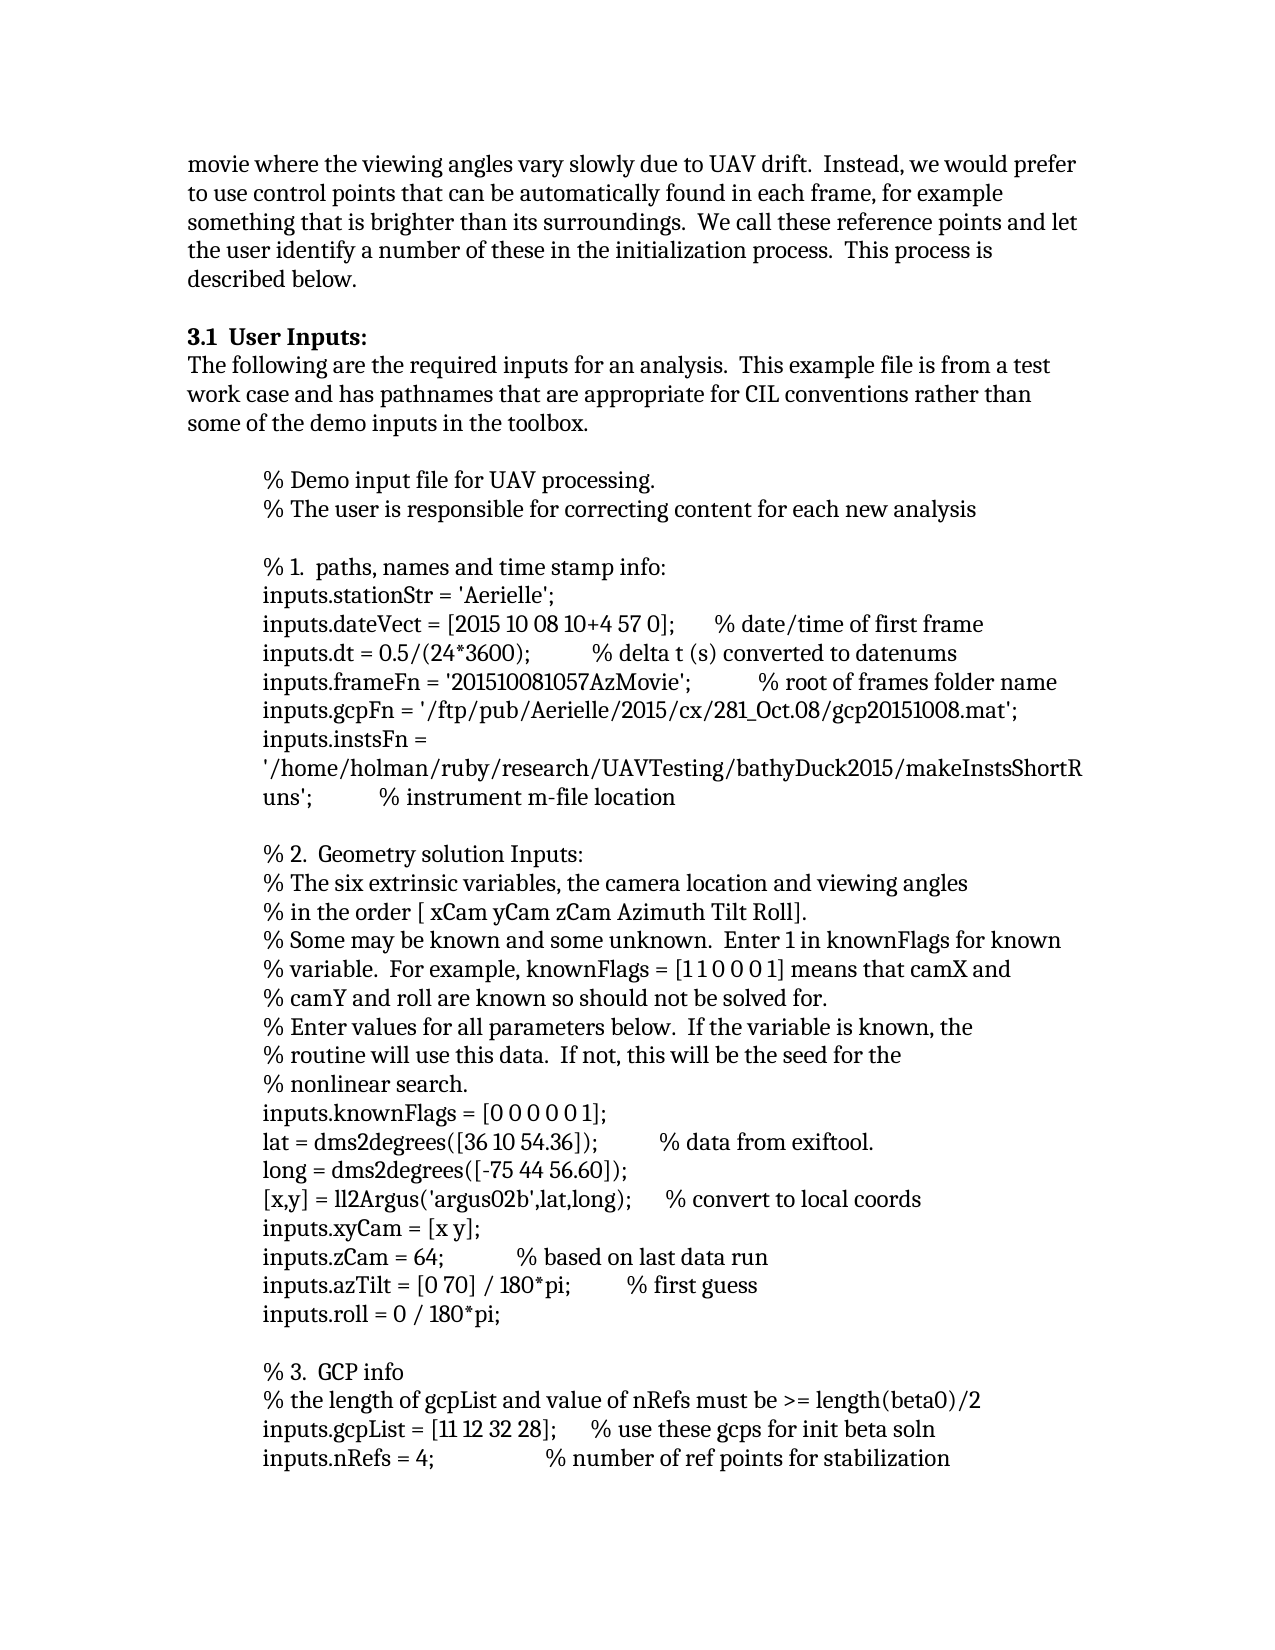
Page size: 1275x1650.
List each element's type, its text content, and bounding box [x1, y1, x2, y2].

text inputs.zCam = 64; % based on last data run [262, 1242, 1087, 1271]
text % in the order [ xCam yCam zCam Azimuth Tilt Roll]. [262, 897, 1087, 926]
text % The six extrinsic variables, the camera location and viewing angles [262, 869, 1087, 897]
text The following are the required inputs for an analysis. This example file is from a test work case and has pathnames that are appropriate for CIL conventions rather than some of the demo inputs in the toolbox. [187, 351, 1087, 437]
text inputs.dateVect = [2015 10 08 10+4 57 0]; % date/time of first frame [262, 610, 1087, 639]
text inputs.gcpList = [11 12 32 28]; % use these gcps for init beta soln [262, 1415, 1087, 1444]
text % variable. For example, knownFlags = [1 1 0 0 0 1] means that camX and [262, 955, 1087, 984]
text % camY and roll are known so should not be solved for. [262, 984, 1087, 1012]
text inputs.stationStr = 'Aerielle'; [262, 581, 1087, 610]
text [x,y] = ll2Argus('argus02b',lat,long); % convert to local coords [262, 1185, 1087, 1214]
text % Some may be known and some unknown. Enter 1 in knownFlags for known [262, 926, 1087, 955]
text inputs.instsFn = '/home/holman/ruby/research/UAVTesting/bathyDuck2015/makeInstsShortRuns'; % instrument m-file location [262, 725, 1087, 811]
text 3.1 User Inputs: [187, 322, 1087, 351]
text % the length of gcpList and value of nRefs must be >= length(beta0)/2 [262, 1386, 1087, 1415]
text % Enter values for all parameters below. If the variable is known, the [262, 1012, 1087, 1041]
text % 3. GCP info [262, 1357, 1087, 1386]
text inputs.frameFn = '201510081057AzMovie'; % root of frames folder name [262, 667, 1087, 696]
text inputs.nRefs = 4; % number of ref points for stabilization [262, 1444, 1087, 1472]
text % routine will use this data. If not, this will be the seed for the [262, 1041, 1087, 1070]
text inputs.dt = 0.5/(24*3600); % delta t (s) converted to datenums [262, 639, 1087, 667]
text inputs.azTilt = [0 70] / 180*pi; % first guess [262, 1271, 1087, 1300]
text inputs.roll = 0 / 180*pi; [262, 1300, 1087, 1329]
text % The user is responsible for correcting content for each new analysis [262, 495, 1087, 524]
text % Demo input file for UAV processing. [262, 466, 1087, 495]
text inputs.knownFlags = [0 0 0 0 0 1]; [262, 1099, 1087, 1127]
text inputs.gcpFn = '/ftp/pub/Aerielle/2015/cx/281_Oct.08/gcp20151008.mat'; [262, 696, 1087, 725]
text lat = dms2degrees([36 10 54.36]); % data from exiftool. [262, 1127, 1087, 1156]
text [187, 150, 1087, 294]
text % nonlinear search. [262, 1070, 1087, 1099]
text % 2. Geometry solution Inputs: [262, 840, 1087, 869]
text inputs.xyCam = [x y]; [262, 1214, 1087, 1242]
text % 1. paths, names and time stamp info: [262, 552, 1087, 581]
text long = dms2degrees([-75 44 56.60]); [262, 1156, 1087, 1185]
